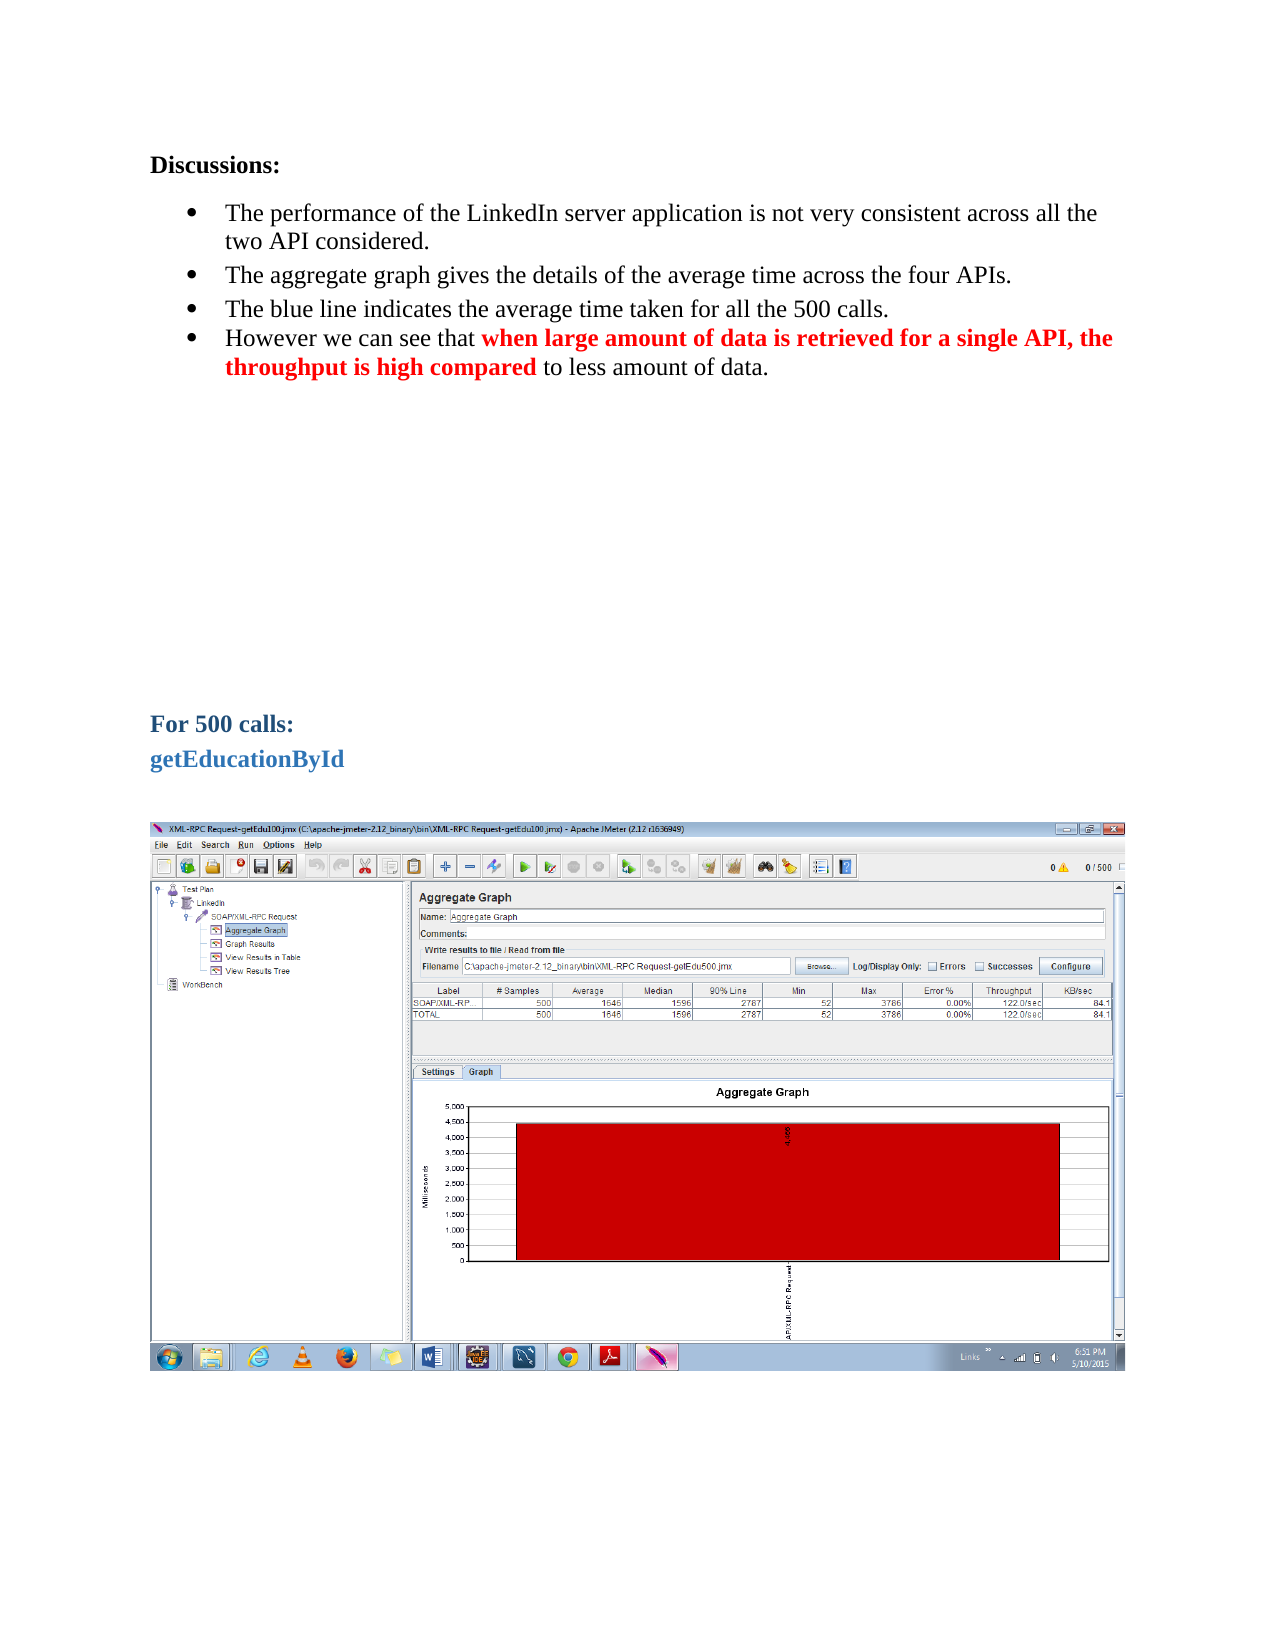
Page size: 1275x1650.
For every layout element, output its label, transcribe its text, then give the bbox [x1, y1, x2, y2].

list The performance of the LinkedIn server application is not very consistent across all the two API considered. [187, 198, 1125, 255]
list The aggregate graph gives the details of the average time across the four APIs. [187, 261, 1125, 289]
list However we can see that when large amount of data is retrieved for a single API, the throughput is high compared to less amount of data. [187, 323, 1125, 381]
text Discussions: [150, 150, 1125, 179]
subtitle For 500 calls: [150, 709, 1125, 738]
list The blue line indicates the average time taken for all the 500 calls. [187, 294, 1125, 323]
picture [150, 822, 1125, 1371]
subtitle getEducationById [150, 744, 1125, 773]
